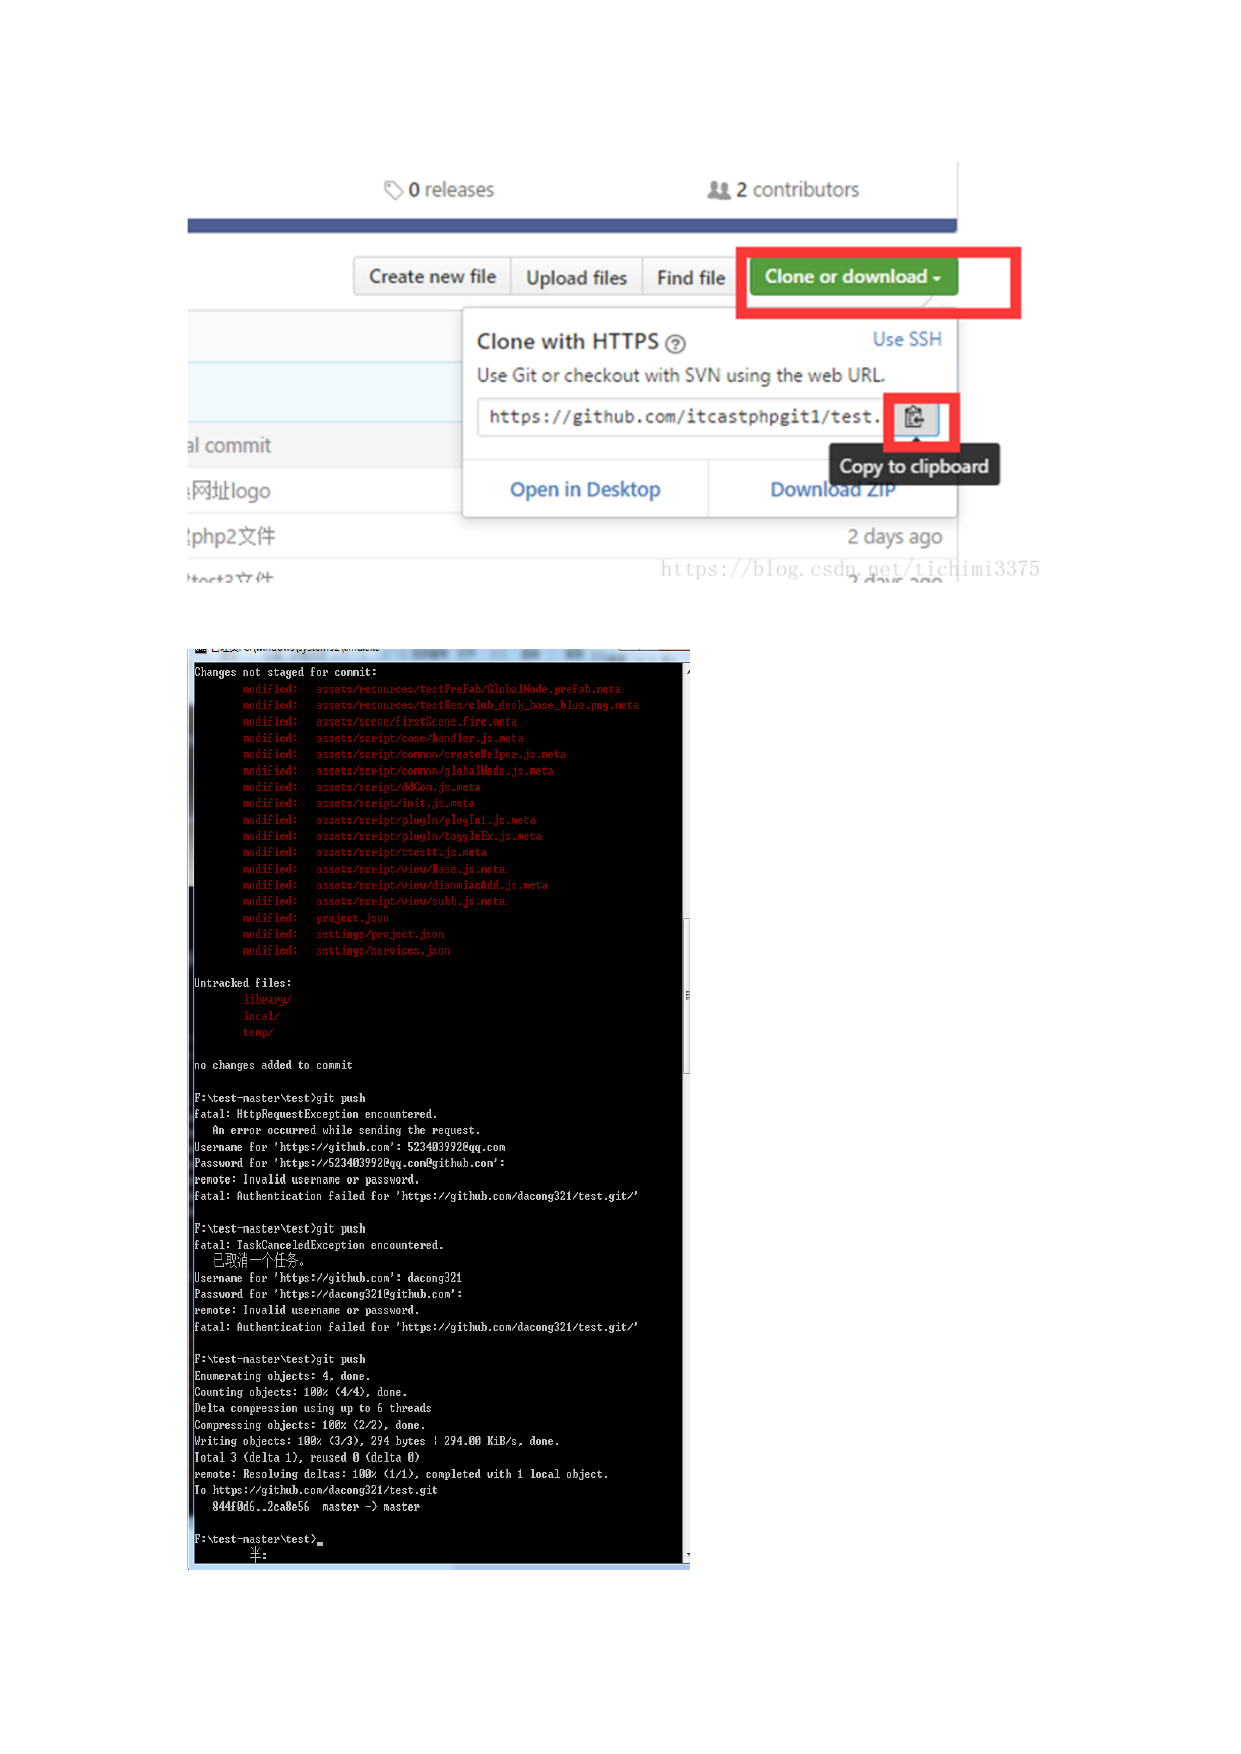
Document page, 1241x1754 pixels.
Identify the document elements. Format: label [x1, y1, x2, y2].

picture [187, 162, 1053, 592]
picture [187, 649, 690, 1570]
